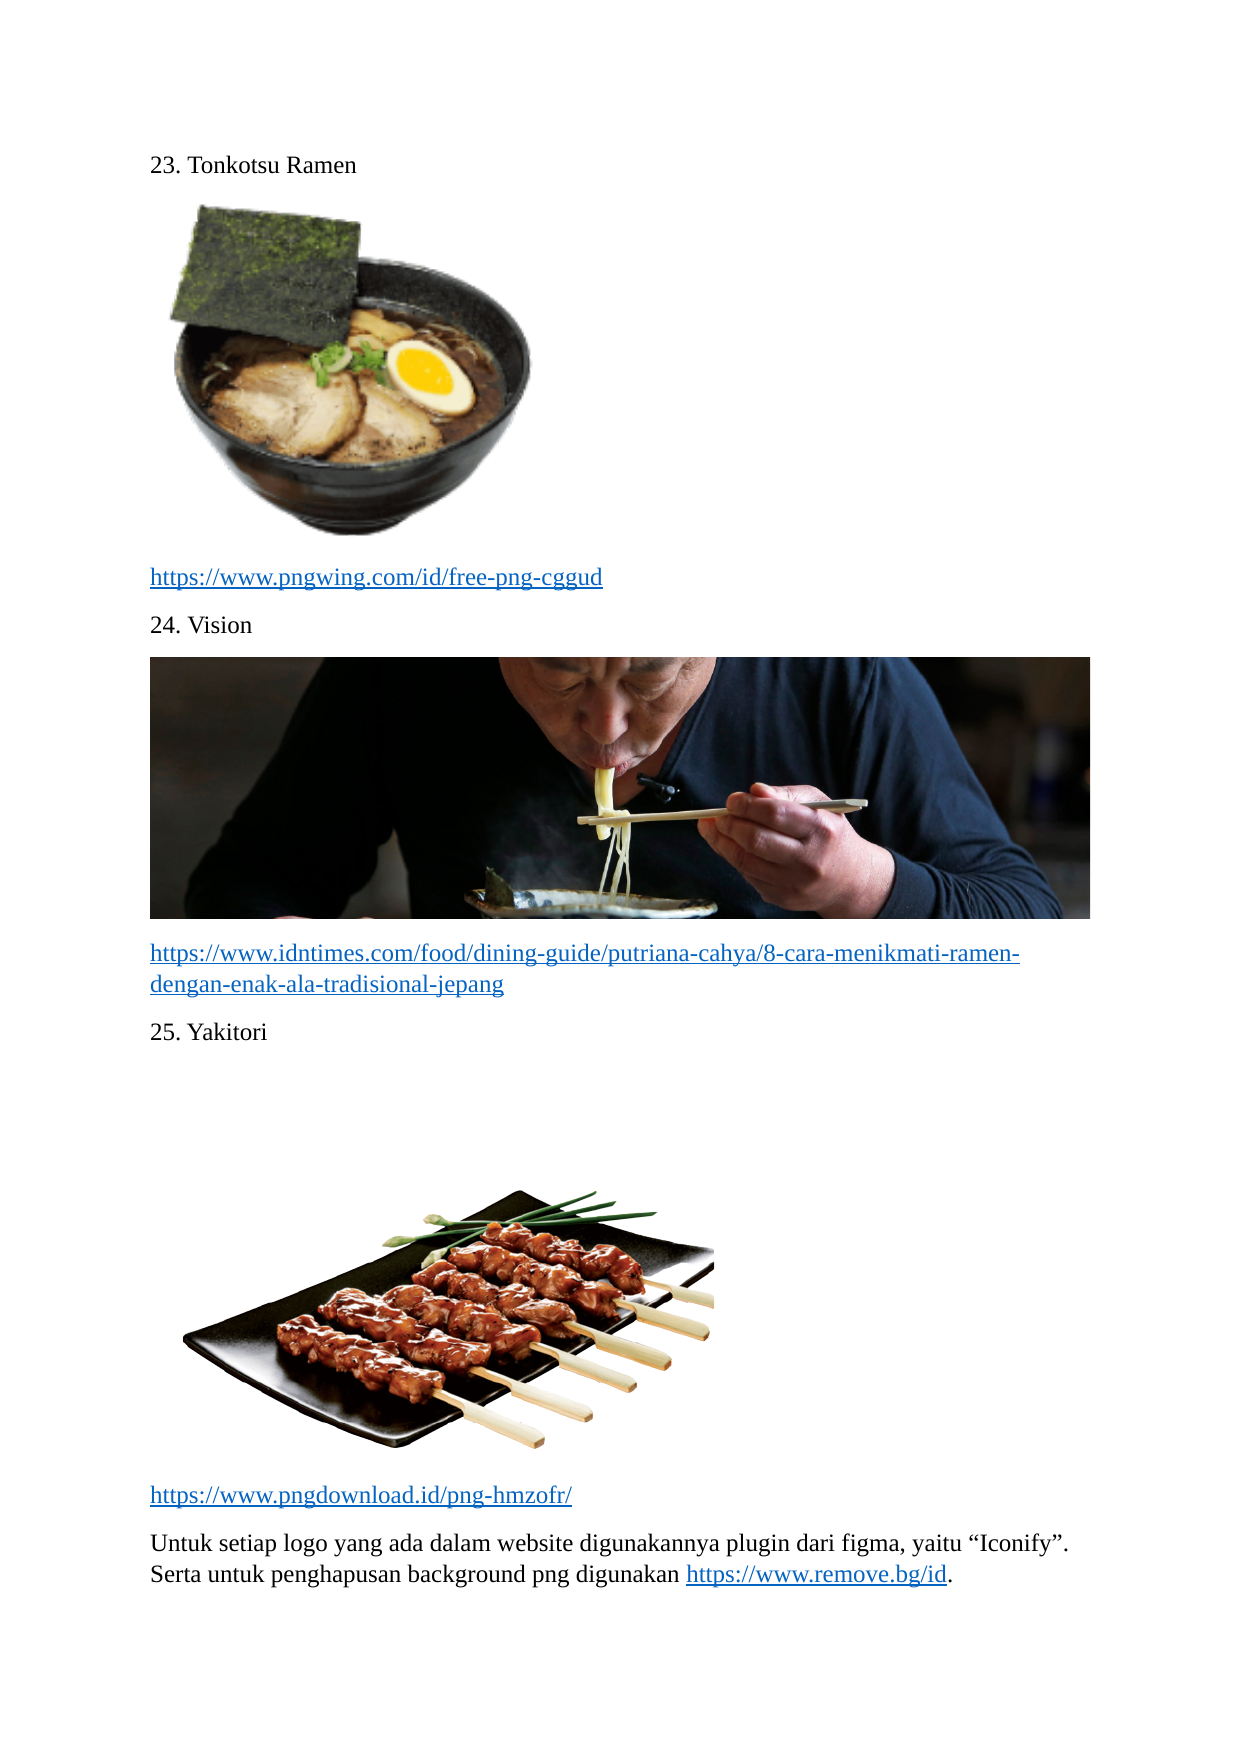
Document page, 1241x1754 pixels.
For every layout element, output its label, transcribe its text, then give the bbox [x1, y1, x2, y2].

text https://www.idntimes.com/food/dining-guide/putriana-cahya/8-cara-menikmati-ramen-dengan-enak-ala-tradisional-jepang [150, 938, 1090, 998]
picture [150, 657, 1091, 919]
text https://www.pngwing.com/id/free-png-cggud [150, 562, 1090, 591]
text https://www.pngdownload.id/png-hmzofr/ [150, 1480, 1090, 1509]
picture [150, 197, 568, 544]
text 24. Vision [150, 610, 1090, 639]
picture [150, 1064, 746, 1462]
text Untuk setiap logo yang ada dalam website digunakannya plugin dari figma, yaitu “Iconify”. Serta untuk penghapusan background png digunakan https://www.remove.bg/id. [150, 1528, 1090, 1588]
text 23. Tonkotsu Ramen [150, 150, 1090, 179]
text 25. Yakitori [150, 1017, 1090, 1045]
